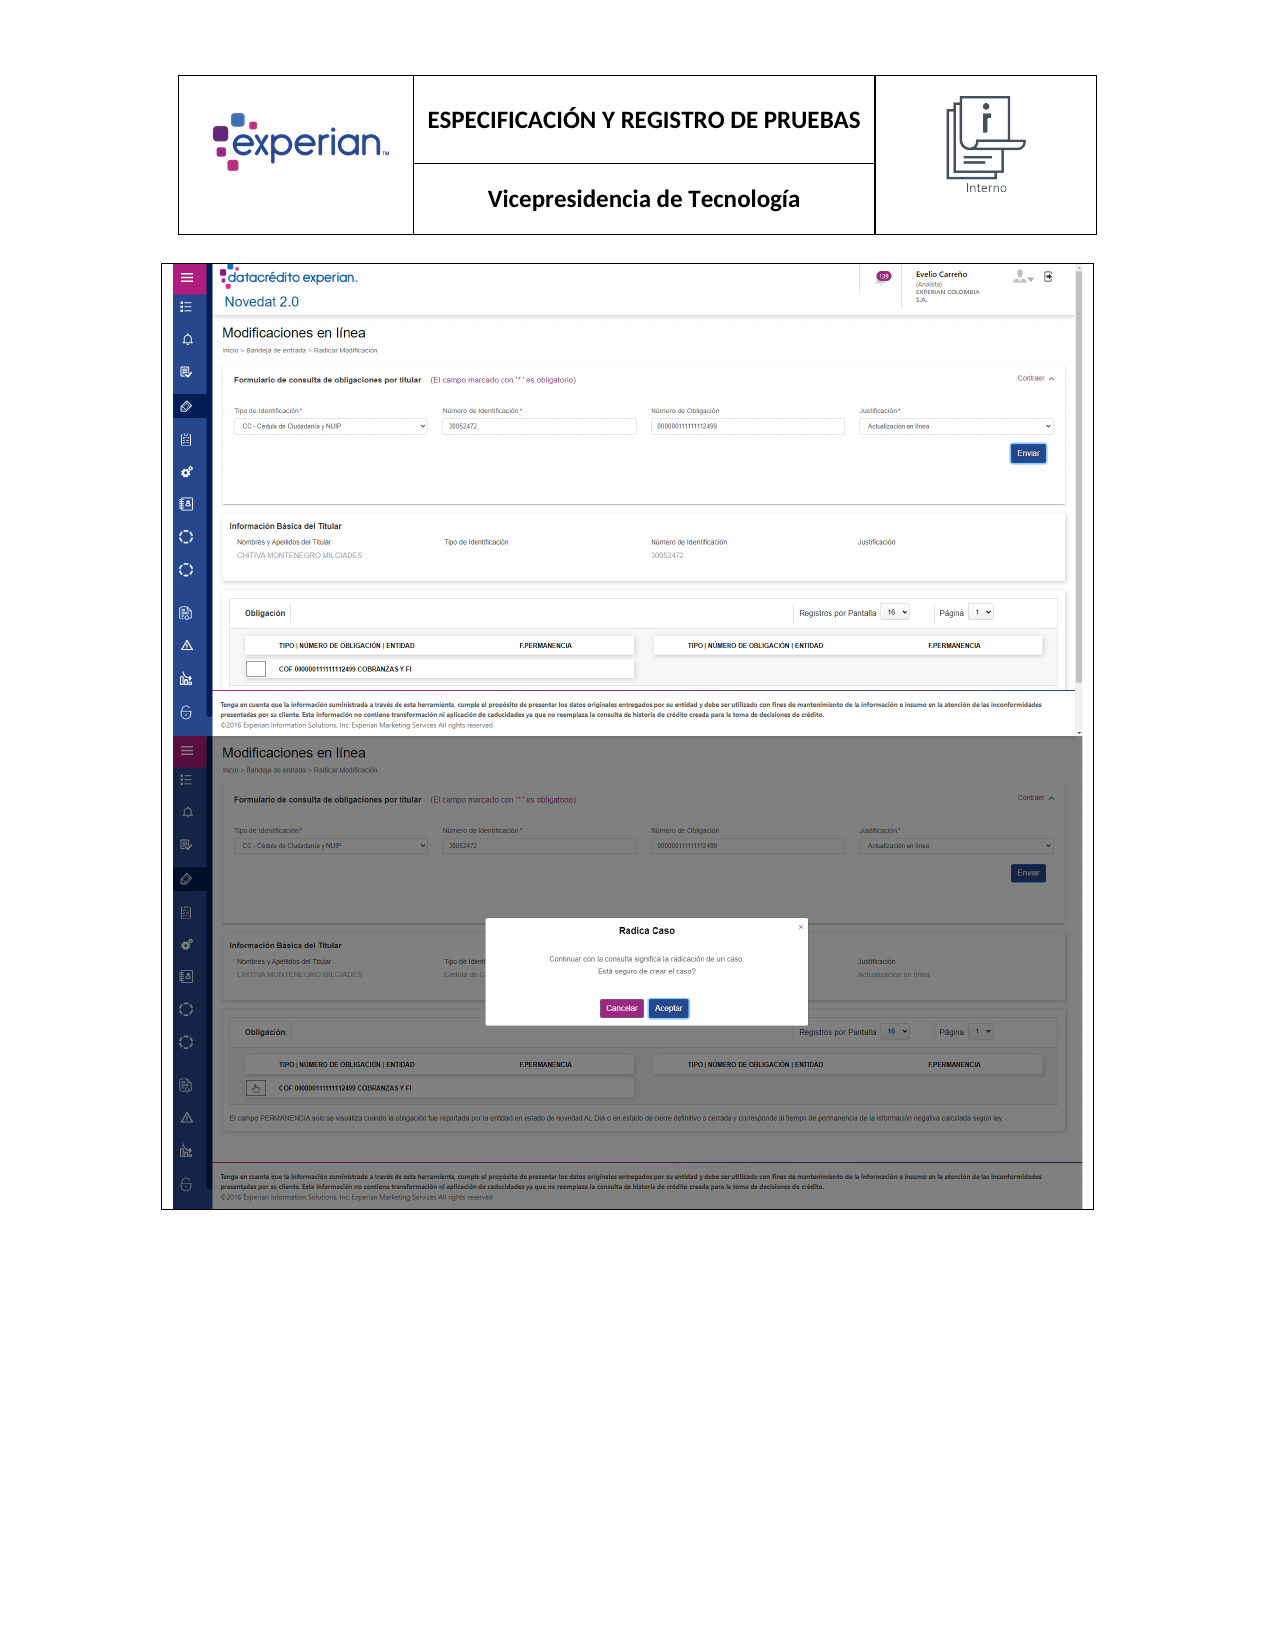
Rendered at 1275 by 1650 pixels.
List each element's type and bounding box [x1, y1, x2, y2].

picture [191, 91, 401, 192]
picture [173, 264, 1083, 1209]
picture [946, 91, 1026, 193]
table_cell [1083, 264, 1093, 1209]
table_cell [162, 264, 173, 1209]
